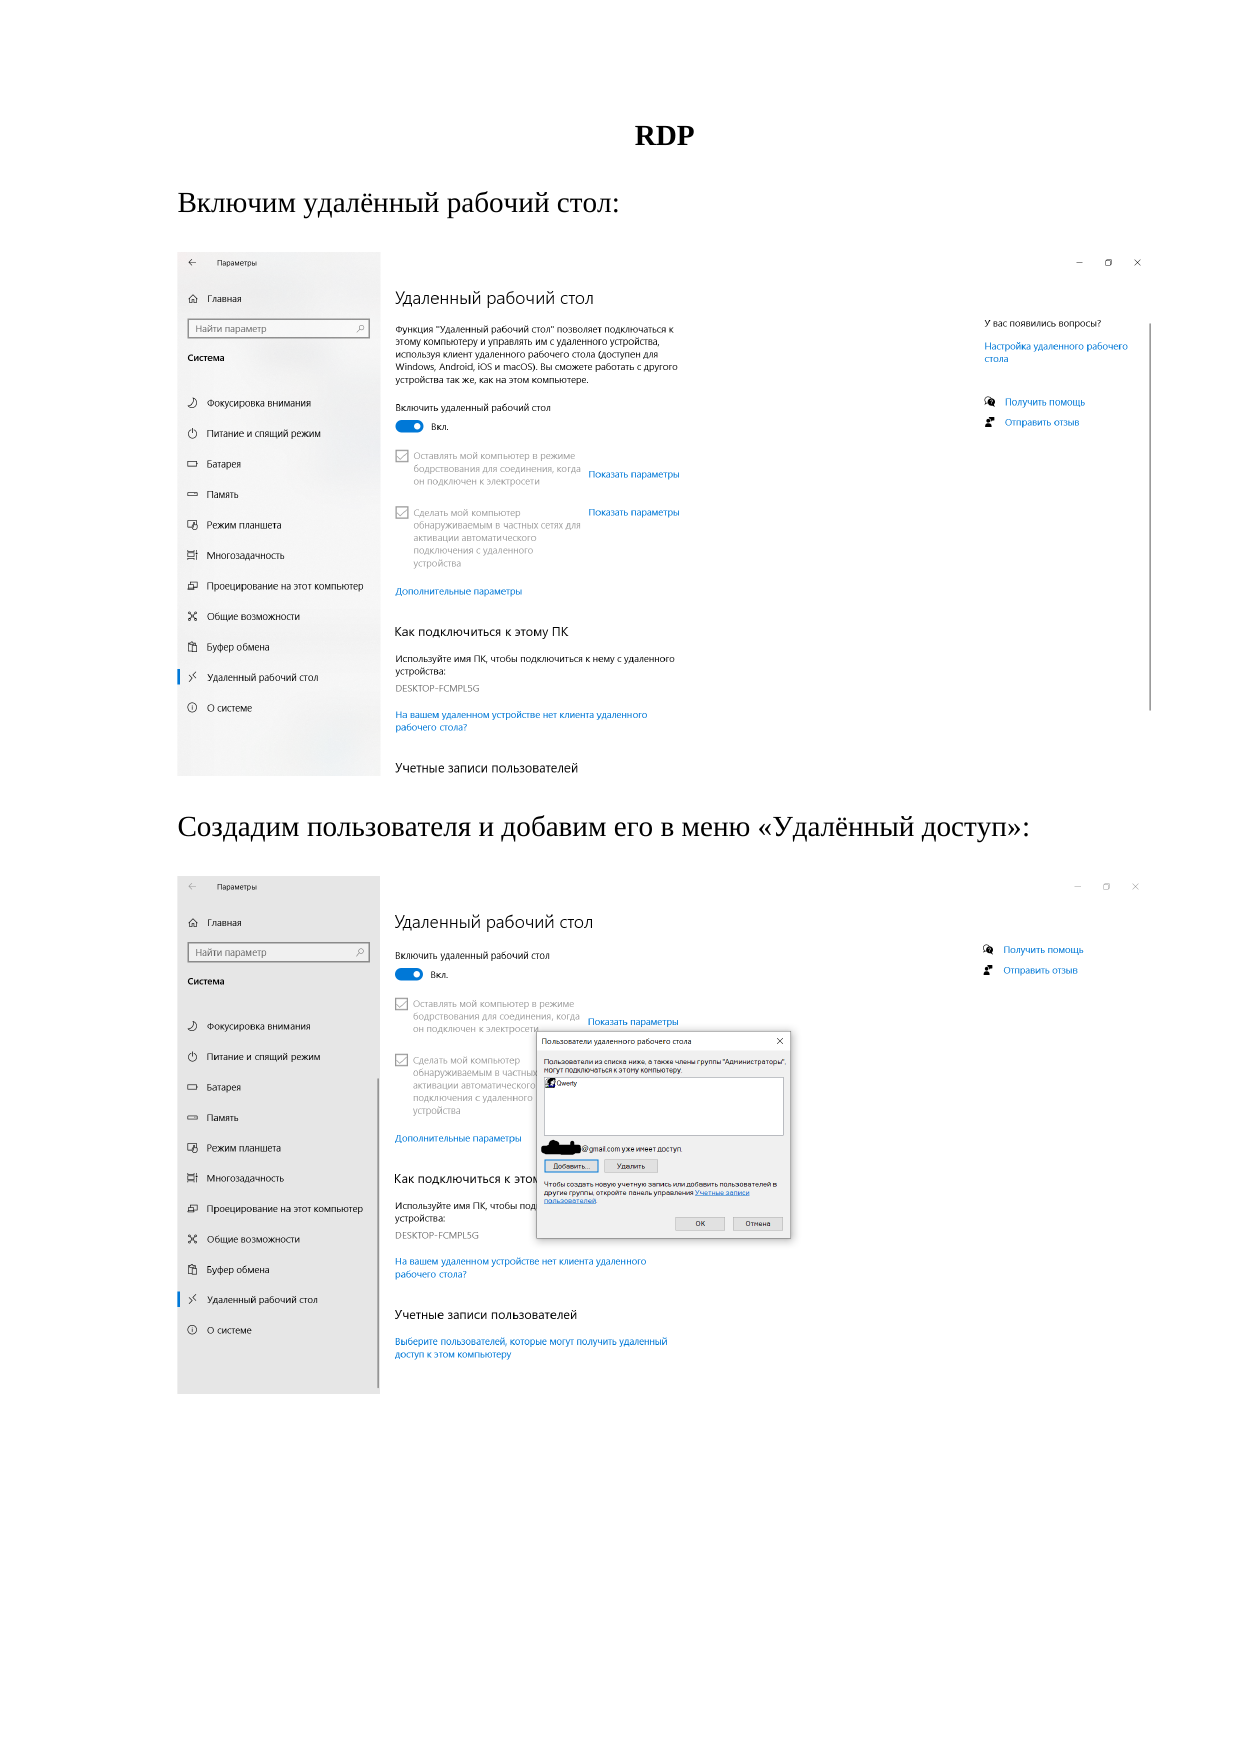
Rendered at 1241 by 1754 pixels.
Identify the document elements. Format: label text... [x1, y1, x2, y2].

picture [177, 252, 1152, 776]
text Создадим пользователя и добавим его в меню «Удалённый доступ»: [177, 809, 1152, 843]
text RDP [177, 118, 1152, 152]
picture [177, 876, 1150, 1394]
text Включим удалённый рабочий стол: [177, 185, 1152, 219]
